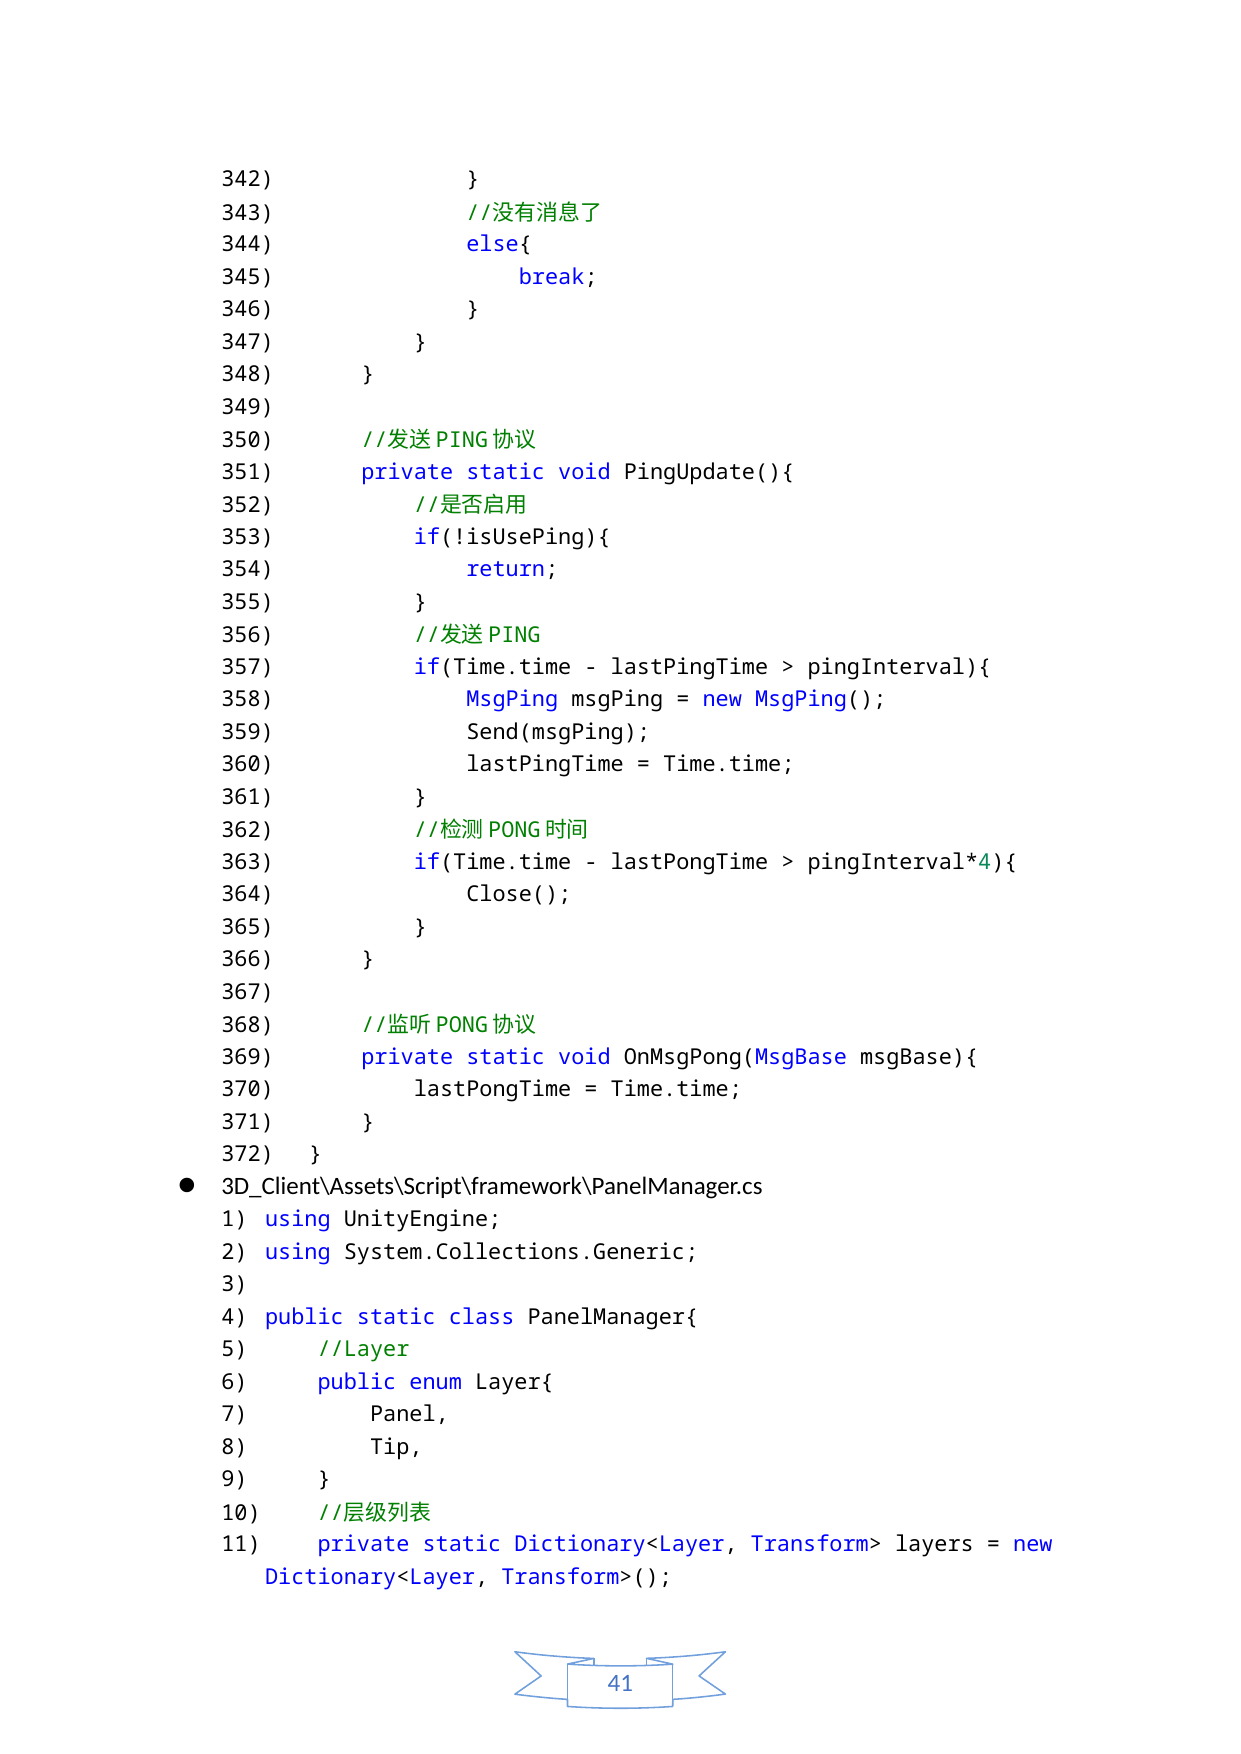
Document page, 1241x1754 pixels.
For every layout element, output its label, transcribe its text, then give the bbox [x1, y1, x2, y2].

list if(Time.time - lastPongTime > pingInterval*4){ [221, 844, 1063, 877]
list Close(); [221, 877, 1063, 909]
list using System.Collections.Generic; [221, 1234, 1063, 1267]
list //没有消息了 [221, 194, 1063, 227]
list } [221, 357, 1063, 389]
list Send(msgPing); [221, 714, 1063, 747]
list } [221, 292, 1063, 324]
list //监听PONG协议 [221, 1007, 1063, 1039]
list //检测PONG时间 [221, 812, 1063, 844]
list using UnityEngine; [221, 1202, 1063, 1234]
list private static void OnMsgPong(MsgBase msgBase){ [221, 1039, 1063, 1072]
list } [221, 584, 1063, 617]
list } [221, 909, 1063, 942]
list } [221, 324, 1063, 357]
list } [221, 779, 1063, 812]
list break; [221, 259, 1063, 292]
list private static Dictionary<Layer, Transform> layers = new Dictionary<Layer, Transform>(); [221, 1527, 1063, 1592]
list if(!isUsePing){ [221, 519, 1063, 552]
list MsgPing msgPing = new MsgPing(); [221, 682, 1063, 714]
list else{ [221, 227, 1063, 259]
list if(Time.time - lastPingTime > pingInterval){ [221, 649, 1063, 682]
list //发送PING协议 [221, 422, 1063, 454]
list public enum Layer{ [221, 1364, 1063, 1397]
list private static void PingUpdate(){ [221, 454, 1063, 487]
list } [221, 1137, 1063, 1169]
list lastPongTime = Time.time; [221, 1072, 1063, 1104]
list return; [221, 552, 1063, 584]
list 3D_Client\Assets\Script\framework\PanelManager.cs [177, 1169, 1063, 1202]
list //发送PING [221, 617, 1063, 649]
list //Layer [221, 1332, 1063, 1364]
list lastPingTime = Time.time; [221, 747, 1063, 779]
list //是否启用 [221, 487, 1063, 519]
list } [221, 1462, 1063, 1494]
list public static class PanelManager{ [221, 1299, 1063, 1332]
list } [221, 1104, 1063, 1137]
list Tip, [221, 1429, 1063, 1462]
list } [221, 942, 1063, 974]
list //层级列表 [221, 1494, 1063, 1527]
list Panel, [221, 1397, 1063, 1429]
list } [221, 162, 1063, 194]
